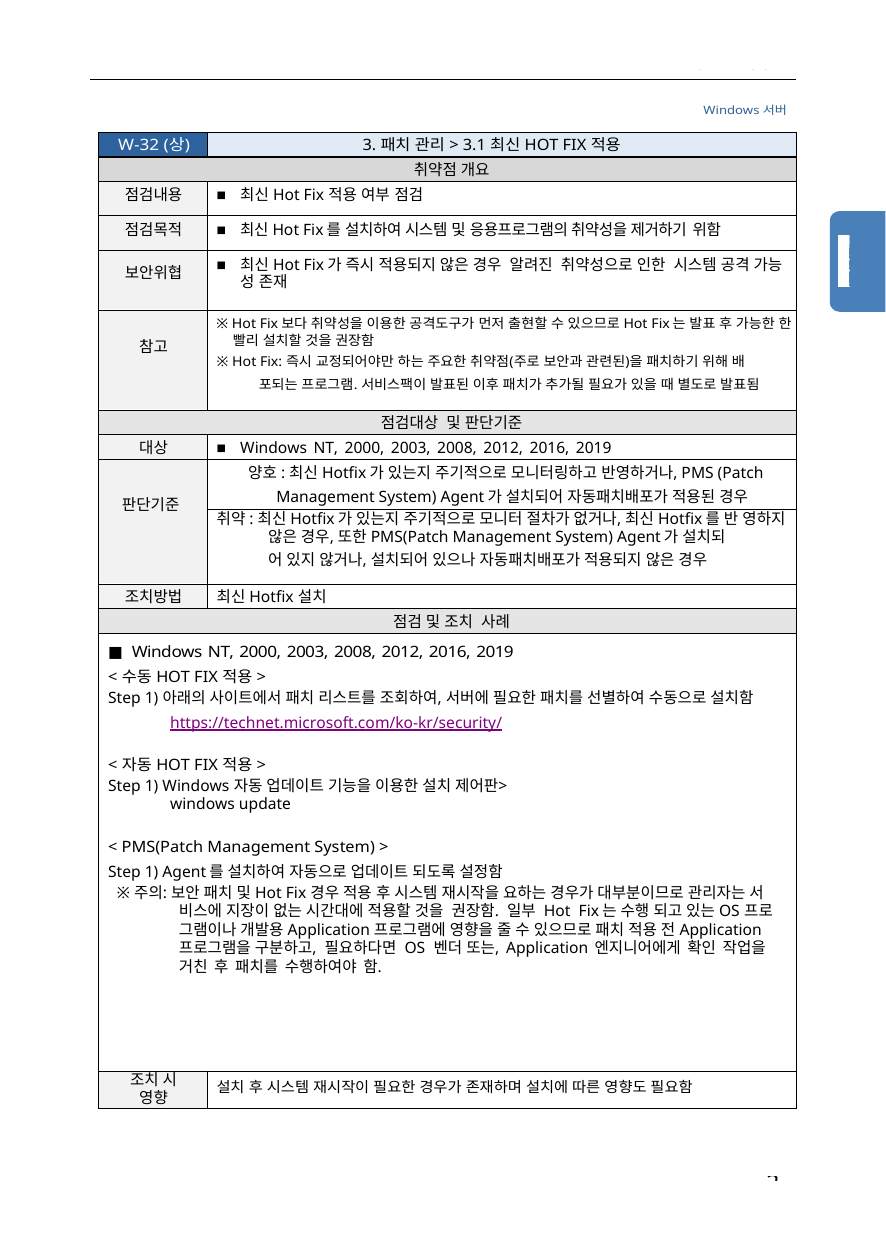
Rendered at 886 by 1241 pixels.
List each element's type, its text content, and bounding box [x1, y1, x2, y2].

picture [838, 235, 850, 287]
list Windows 서버 [649, 102, 787, 118]
